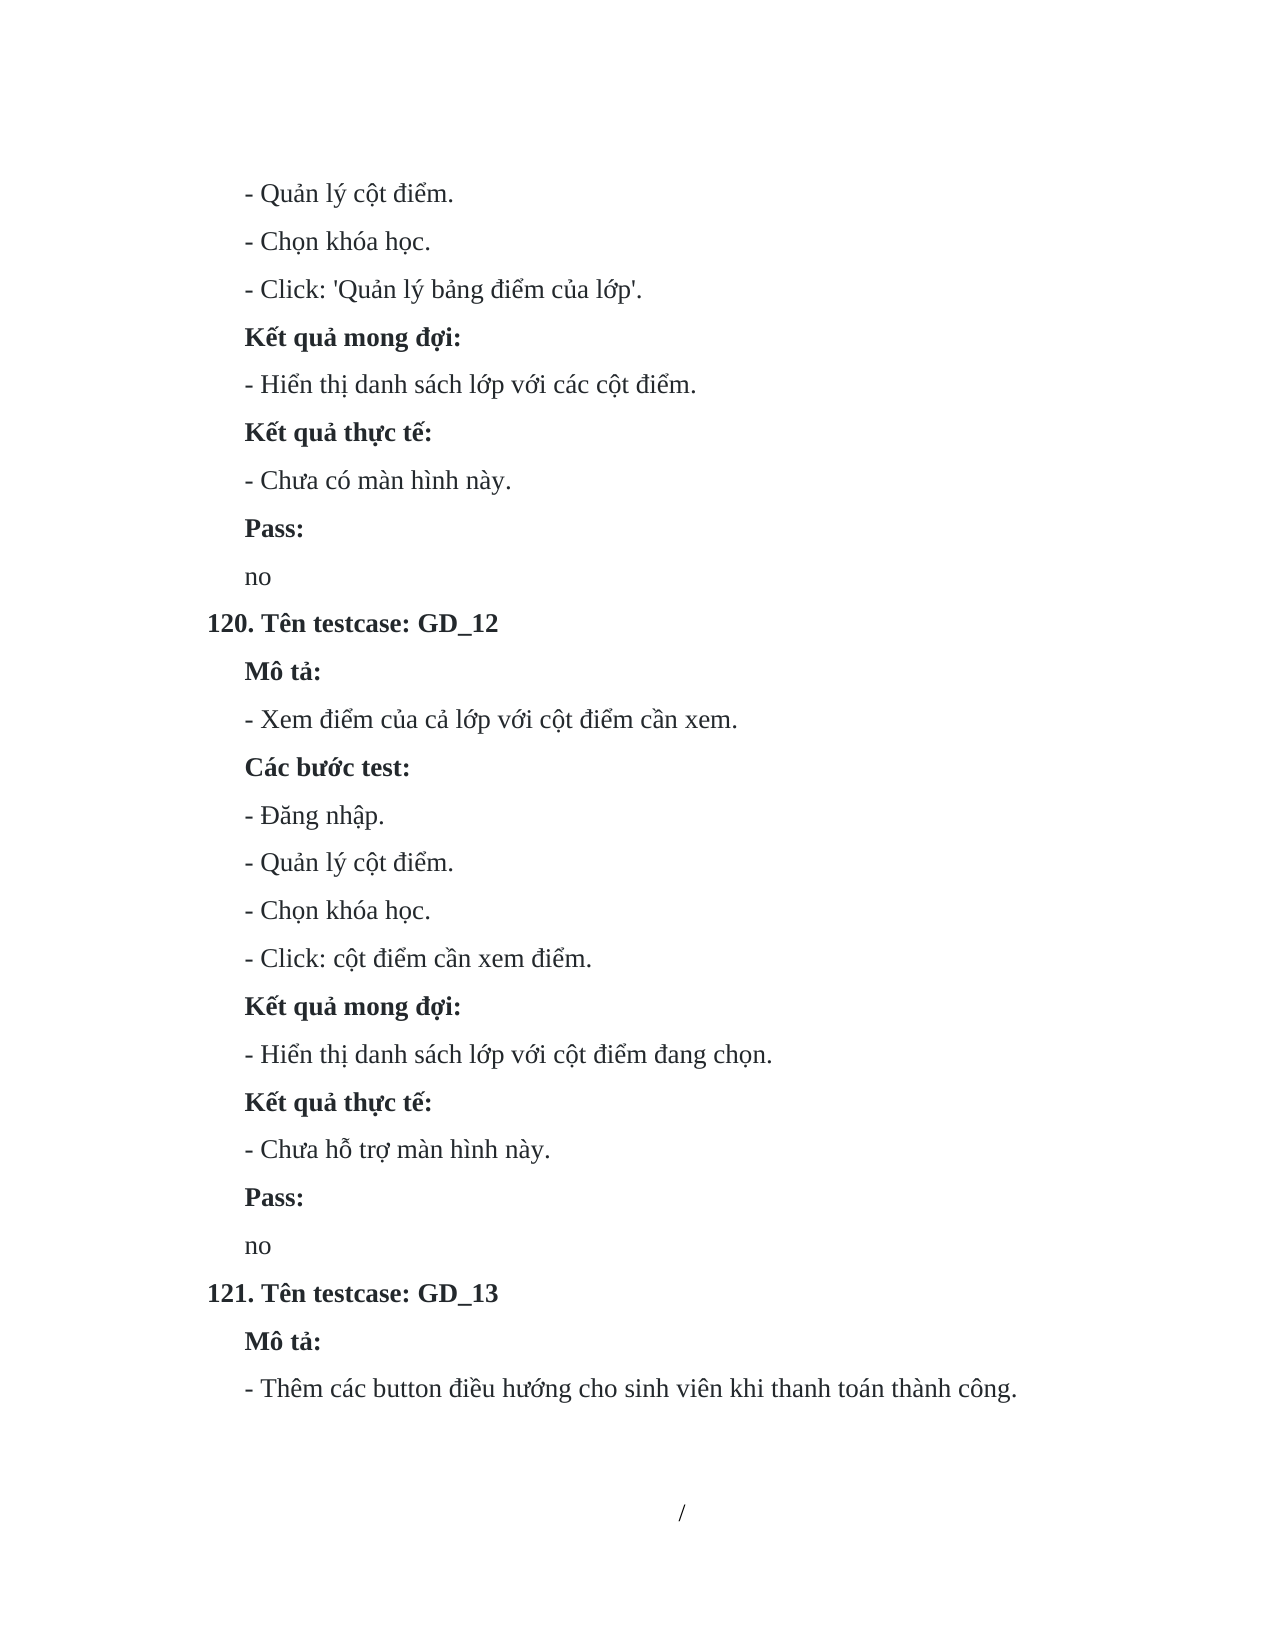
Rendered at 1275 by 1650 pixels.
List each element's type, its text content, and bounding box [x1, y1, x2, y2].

text Mô tả: [207, 655, 1157, 686]
text Kết quả mong đợi: [244, 990, 1157, 1021]
text Các bước test: [244, 751, 1157, 782]
text - Chọn khóa học. [244, 894, 1157, 926]
text - Hiển thị danh sách lớp với các cột điểm. [244, 368, 1157, 399]
text - Chọn khóa học. [244, 225, 1157, 256]
text Kết quả thực tế: [244, 1086, 1157, 1117]
text Mô tả: [207, 1325, 1157, 1356]
text 120. Tên testcase: GD_12 [207, 607, 1157, 639]
text Kết quả mong đợi: [244, 321, 1157, 352]
text - Hiển thị danh sách lớp với cột điểm đang chọn. [244, 1038, 1157, 1069]
text - Chưa hỗ trợ màn hình này. [244, 1133, 1157, 1164]
text - Thêm các button điều hướng cho sinh viên khi thanh toán thành công. [244, 1372, 1157, 1404]
text Pass: [244, 512, 1157, 543]
text Kết quả thực tế: [244, 416, 1157, 447]
text - Quản lý cột điểm. [244, 847, 1157, 878]
text - Click: cột điểm cần xem điểm. [244, 942, 1157, 973]
text no [244, 1229, 1157, 1260]
text - Xem điểm của cả lớp với cột điểm cần xem. [244, 703, 1157, 734]
text 121. Tên testcase: GD_13 [207, 1277, 1157, 1308]
text - Đăng nhập. [244, 799, 1157, 830]
text - Quản lý cột điểm. [244, 177, 1157, 208]
text - Chưa có màn hình này. [244, 464, 1157, 495]
text Pass: [244, 1181, 1157, 1212]
text no [244, 560, 1157, 591]
text - Click: 'Quản lý bảng điểm của lớp'. [244, 273, 1157, 304]
